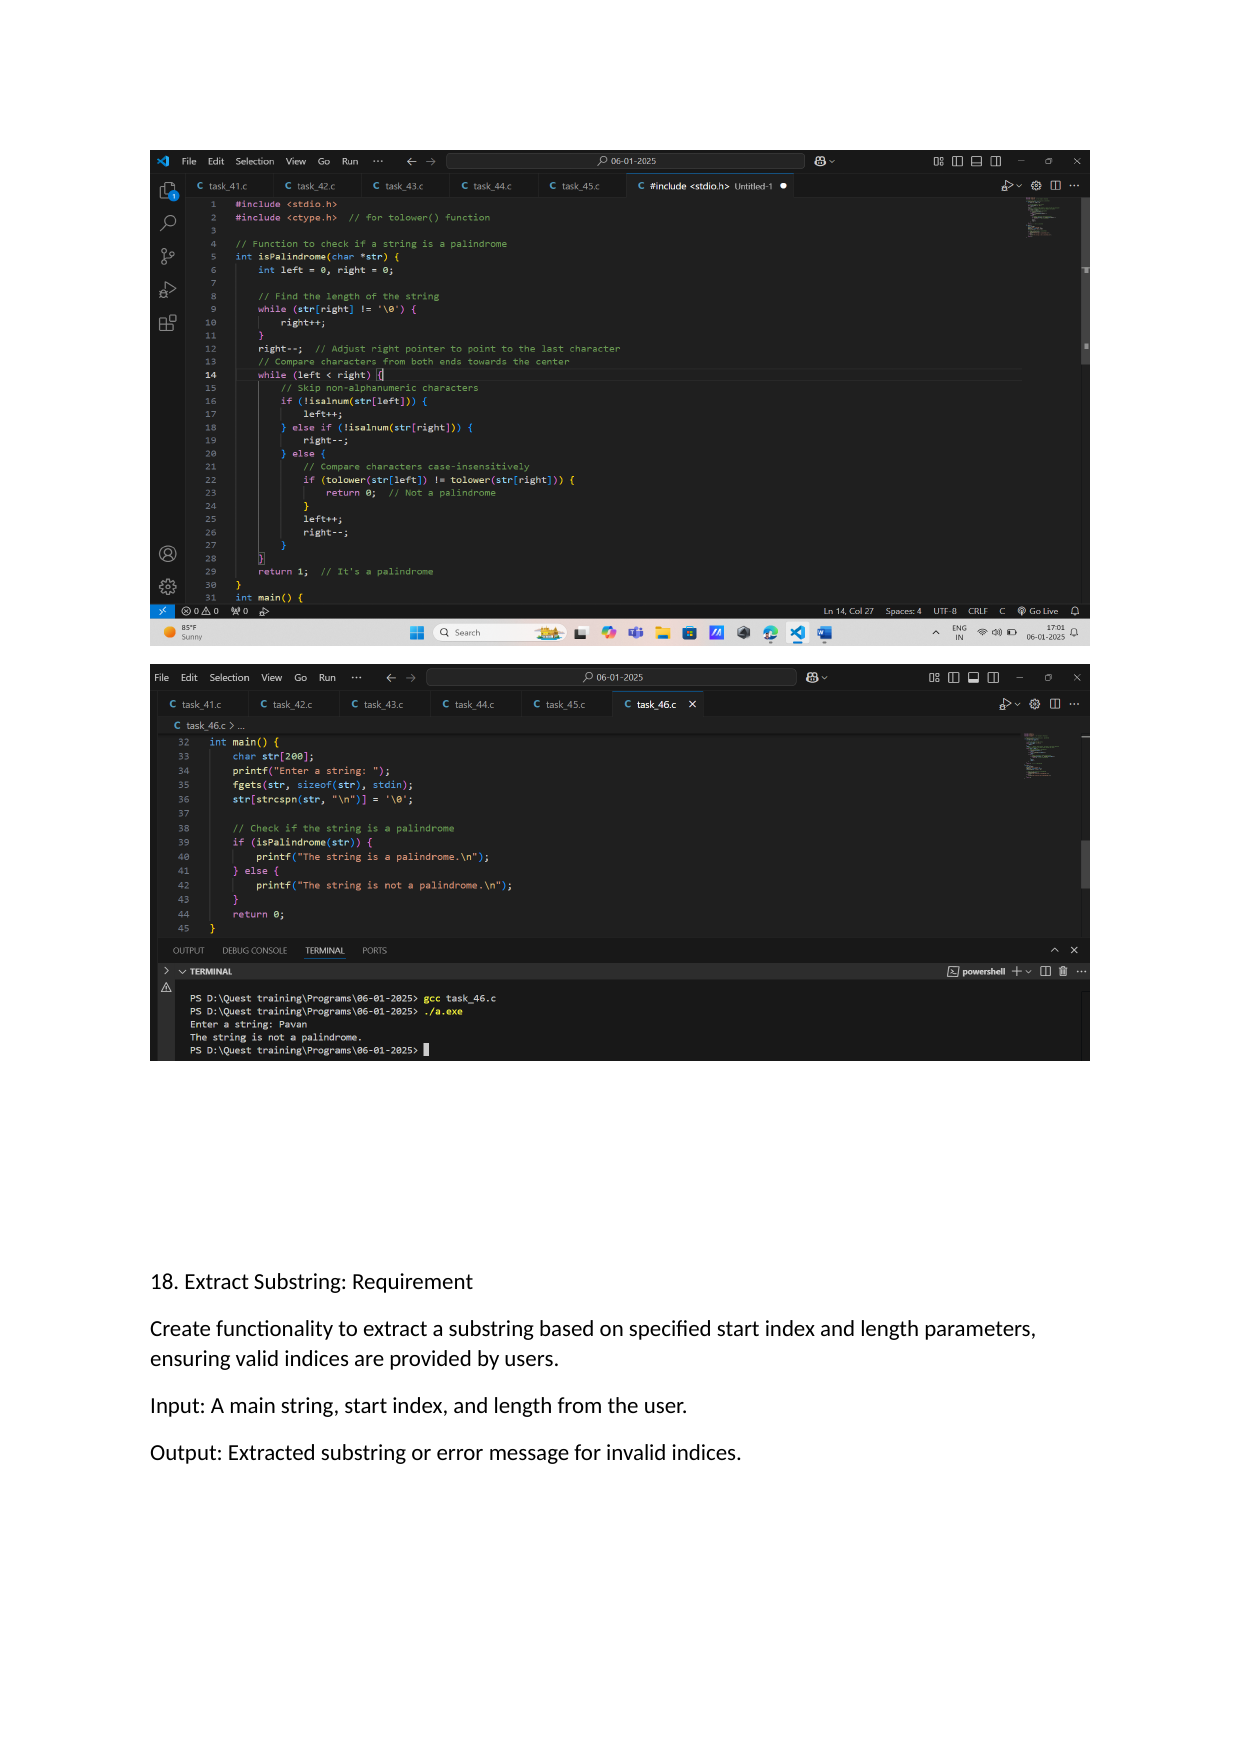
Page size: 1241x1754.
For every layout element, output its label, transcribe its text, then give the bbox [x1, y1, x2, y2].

picture [150, 150, 1090, 646]
picture [150, 664, 1090, 1061]
text Create functionality to extract a substring based on specified start index and length parameters, ensuring valid indices are provided by users. [150, 1314, 1090, 1372]
text Output: Extracted substring or error message for invalid indices. [150, 1438, 1090, 1466]
text 18. Extract Substring: Requirement [150, 1267, 1090, 1295]
text Input: A main string, start index, and length from the user. [150, 1391, 1090, 1419]
